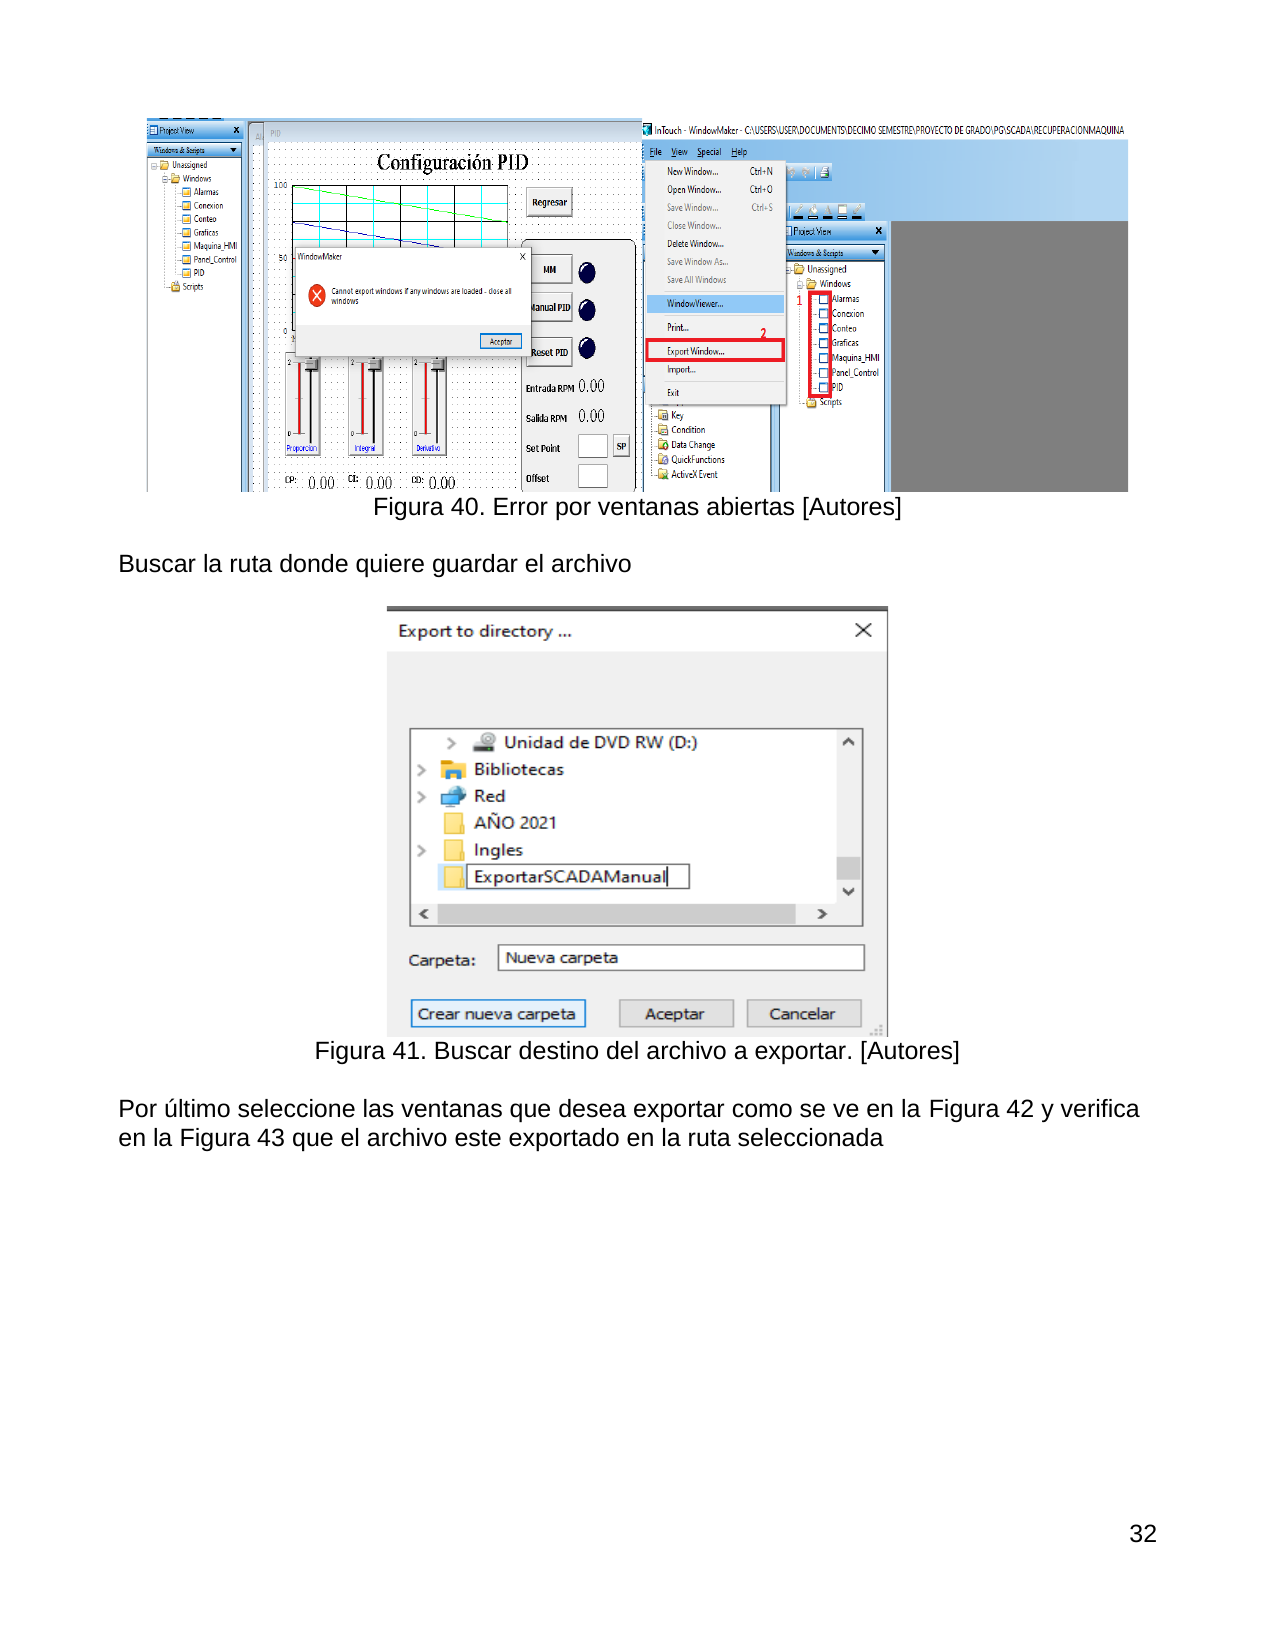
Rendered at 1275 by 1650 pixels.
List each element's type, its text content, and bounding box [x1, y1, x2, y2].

text Figura 40. Error por ventanas abiertas [Autores] [118, 492, 1157, 520]
text Por último seleccione las ventanas que desea exportar como se ve en la Figura 42 y verifica en la Figura 43 que el archivo este exportado en la ruta seleccionada [118, 1094, 1157, 1151]
text Figura 41. Buscar destino del archivo a exportar. [Autores] [118, 1036, 1157, 1065]
picture [146, 118, 1129, 492]
picture [386, 606, 889, 1037]
text Buscar la ruta donde quiere guardar el archivo [118, 549, 1157, 578]
